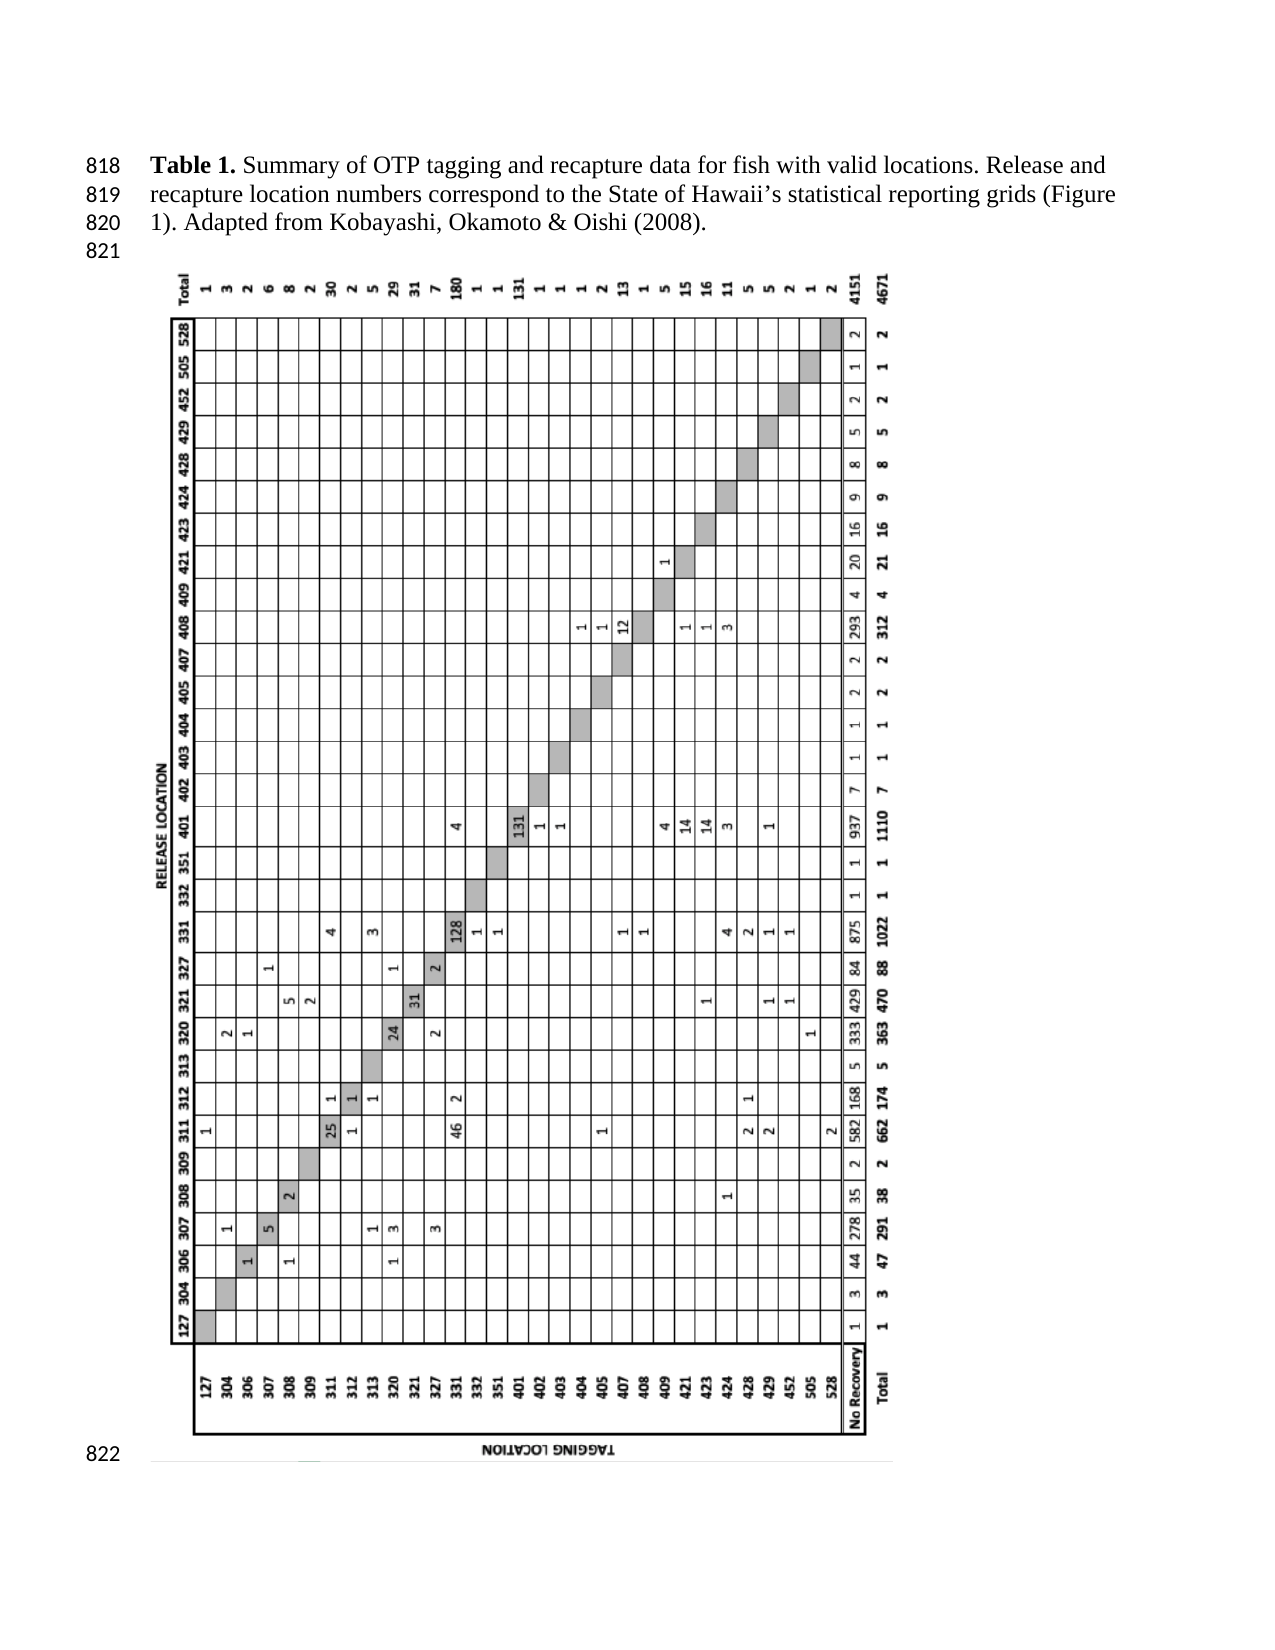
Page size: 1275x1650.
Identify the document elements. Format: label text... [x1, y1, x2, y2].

text Table 1. Summary of OTP tagging and recapture data for fish with valid locations. Release and recapture location numbers correspond to the State of Hawaii’s statistical reporting grids (Figure 1). Adapted from Kobayashi, Okamoto & Oishi (2008). [150, 150, 1125, 236]
picture [151, 268, 893, 1462]
